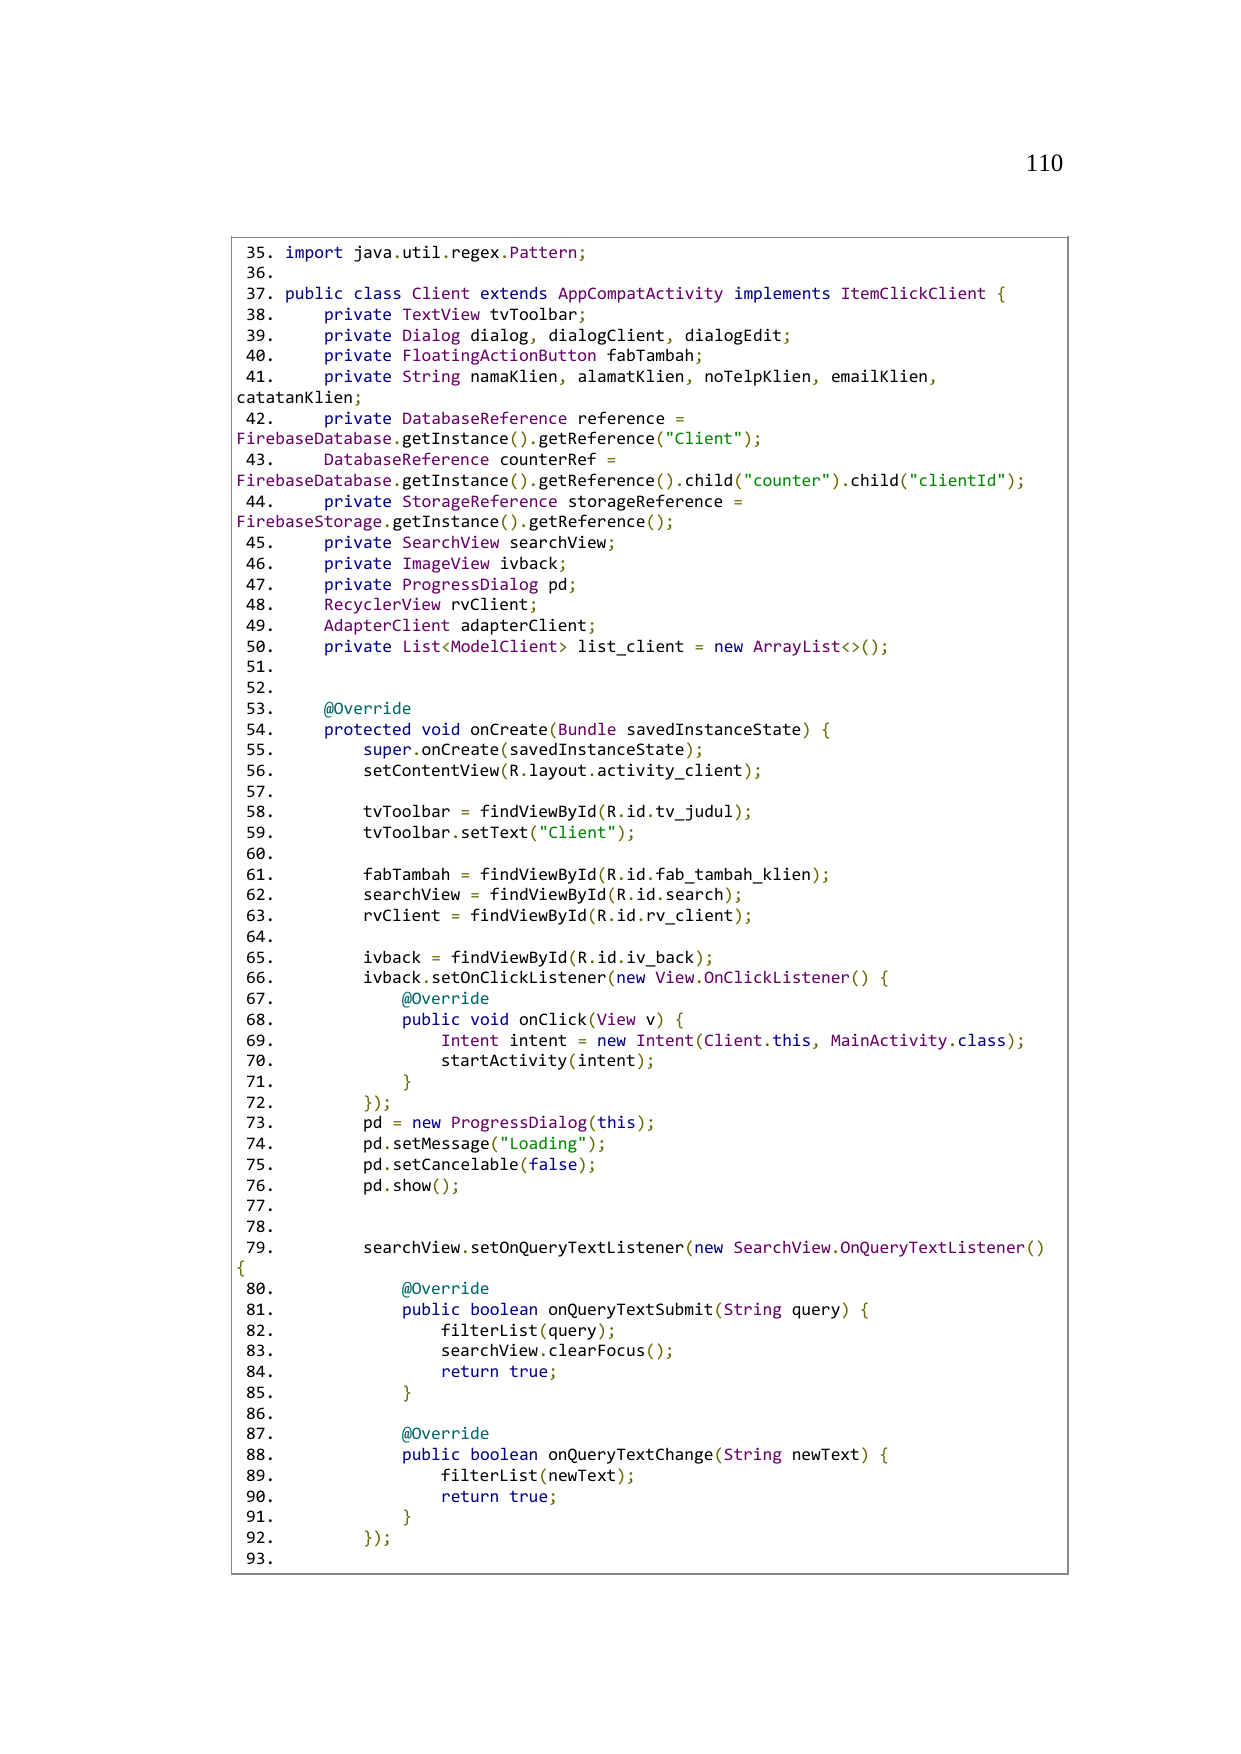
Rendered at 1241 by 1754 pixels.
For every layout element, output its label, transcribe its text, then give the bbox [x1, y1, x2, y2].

text 49. AdapterClient adapterClient; [236, 615, 1063, 636]
text 43. DatabaseReference counterRef = FirebaseDatabase.getInstance().getReference().child("counter").child("clientId"); [236, 449, 1063, 491]
text 63. rvClient = findViewById(R.id.rv_client); [236, 905, 1063, 926]
text 57. [236, 781, 1063, 802]
text 36. [236, 263, 1063, 283]
text 89. filterList(newText); [236, 1465, 1063, 1486]
text 69. Intent intent = new Intent(Client.this, MainActivity.class); [236, 1030, 1063, 1051]
text 78. [236, 1216, 1063, 1237]
text 38. private TextView tvToolbar; [236, 304, 1063, 325]
text 37. public class Client extends AppCompatActivity implements ItemClickClient { [236, 283, 1063, 304]
text 66. ivback.setOnClickListener(new View.OnClickListener() { [236, 968, 1063, 988]
text 44. private StorageReference storageReference = FirebaseStorage.getInstance().getReference(); [236, 491, 1063, 532]
text 86. [236, 1403, 1063, 1424]
text 73. pd = new ProgressDialog(this); [236, 1113, 1063, 1133]
text 50. private List<ModelClient> list_client = new ArrayList<>(); [236, 636, 1063, 657]
text 71. } [236, 1071, 1063, 1092]
text 39. private Dialog dialog, dialogClient, dialogEdit; [236, 325, 1063, 346]
text 70. startActivity(intent); [236, 1051, 1063, 1071]
text 87. @Override [236, 1424, 1063, 1444]
text 68. public void onClick(View v) { [236, 1009, 1063, 1030]
text 47. private ProgressDialog pd; [236, 574, 1063, 594]
text 79. searchView.setOnQueryTextListener(new SearchView.OnQueryTextListener() { [236, 1237, 1063, 1278]
text 60. [236, 843, 1063, 864]
text 84. return true; [236, 1361, 1063, 1382]
text 91. } [236, 1507, 1063, 1527]
text 82. filterList(query); [236, 1320, 1063, 1341]
text 53. @Override [236, 698, 1063, 719]
text 75. pd.setCancelable(false); [236, 1154, 1063, 1175]
text 46. private ImageView ivback; [236, 553, 1063, 574]
text 52. [236, 677, 1063, 698]
text 80. @Override [236, 1278, 1063, 1299]
text 51. [236, 657, 1063, 677]
text 85. } [236, 1382, 1063, 1403]
text 74. pd.setMessage("Loading"); [236, 1133, 1063, 1154]
text 45. private SearchView searchView; [236, 532, 1063, 553]
text 48. RecyclerView rvClient; [236, 594, 1063, 615]
text 83. searchView.clearFocus(); [236, 1341, 1063, 1361]
text 54. protected void onCreate(Bundle savedInstanceState) { [236, 719, 1063, 739]
text 55. super.onCreate(savedInstanceState); [236, 739, 1063, 760]
text 62. searchView = findViewById(R.id.search); [236, 885, 1063, 905]
text 65. ivback = findViewById(R.id.iv_back); [236, 947, 1063, 968]
text 81. public boolean onQueryTextSubmit(String query) { [236, 1299, 1063, 1320]
text 42. private DatabaseReference reference = FirebaseDatabase.getInstance().getReference("Client"); [236, 408, 1063, 449]
text 58. tvToolbar = findViewById(R.id.tv_judul); [236, 802, 1063, 822]
text 61. fabTambah = findViewById(R.id.fab_tambah_klien); [236, 864, 1063, 885]
text 77. [236, 1196, 1063, 1216]
text 88. public boolean onQueryTextChange(String newText) { [236, 1444, 1063, 1465]
text 40. private FloatingActionButton fabTambah; [236, 346, 1063, 366]
text 92. }); [236, 1527, 1063, 1542]
text 35. import java.util.regex.Pattern; [232, 238, 1067, 263]
text 41. private String namaKlien, alamatKlien, noTelpKlien, emailKlien, catatanKlien; [236, 366, 1063, 408]
text 72. }); [236, 1092, 1063, 1113]
text 56. setContentView(R.layout.activity_client); [236, 760, 1063, 781]
text 90. return true; [236, 1486, 1063, 1507]
text 93. [232, 1542, 1067, 1573]
text 67. @Override [236, 988, 1063, 1009]
text 76. pd.show(); [236, 1175, 1063, 1196]
text 64. [236, 926, 1063, 947]
text 59. tvToolbar.setText("Client"); [236, 822, 1063, 843]
